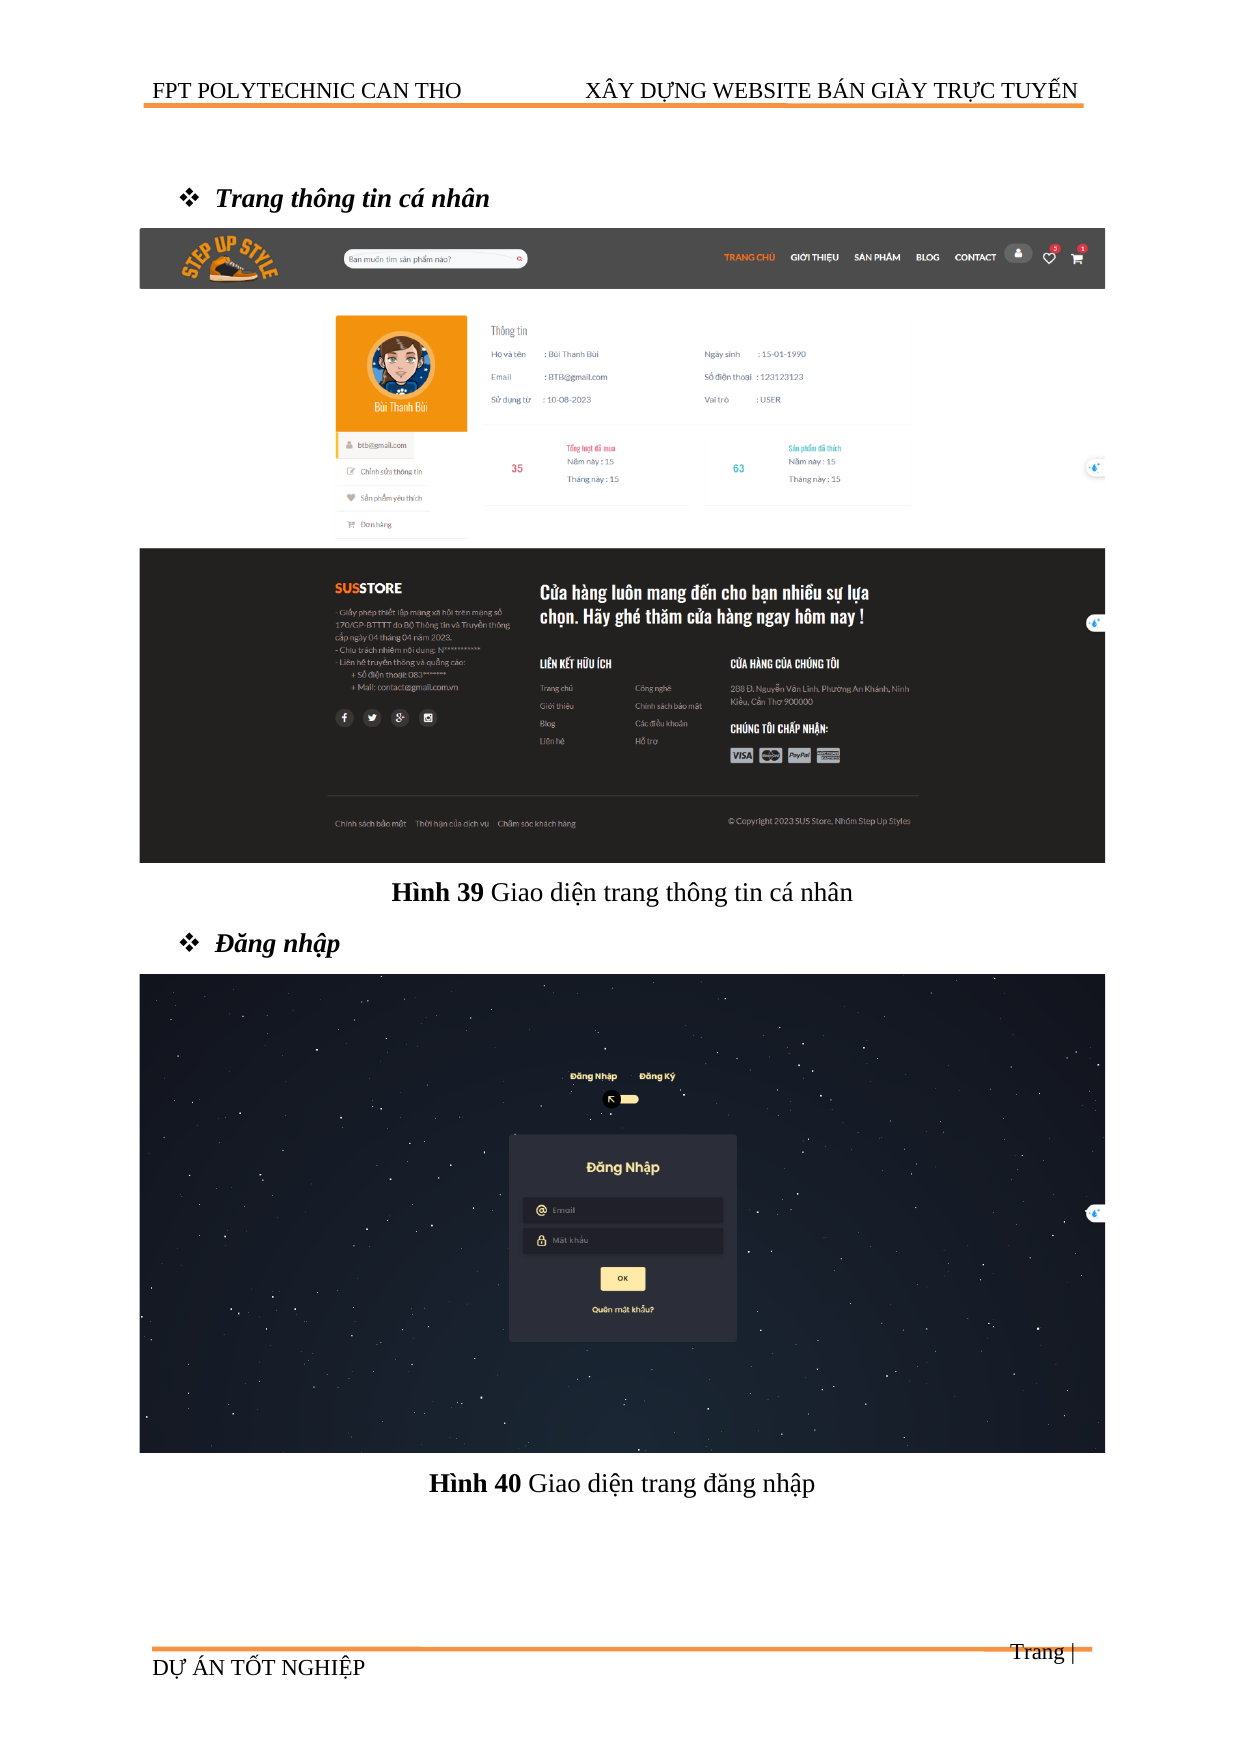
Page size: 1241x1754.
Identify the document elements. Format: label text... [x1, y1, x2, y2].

picture [139, 228, 1106, 863]
subtitle Trang thông tin cá nhân [177, 182, 1105, 213]
picture [139, 974, 1106, 1453]
subtitle Đăng nhập [177, 927, 1105, 958]
